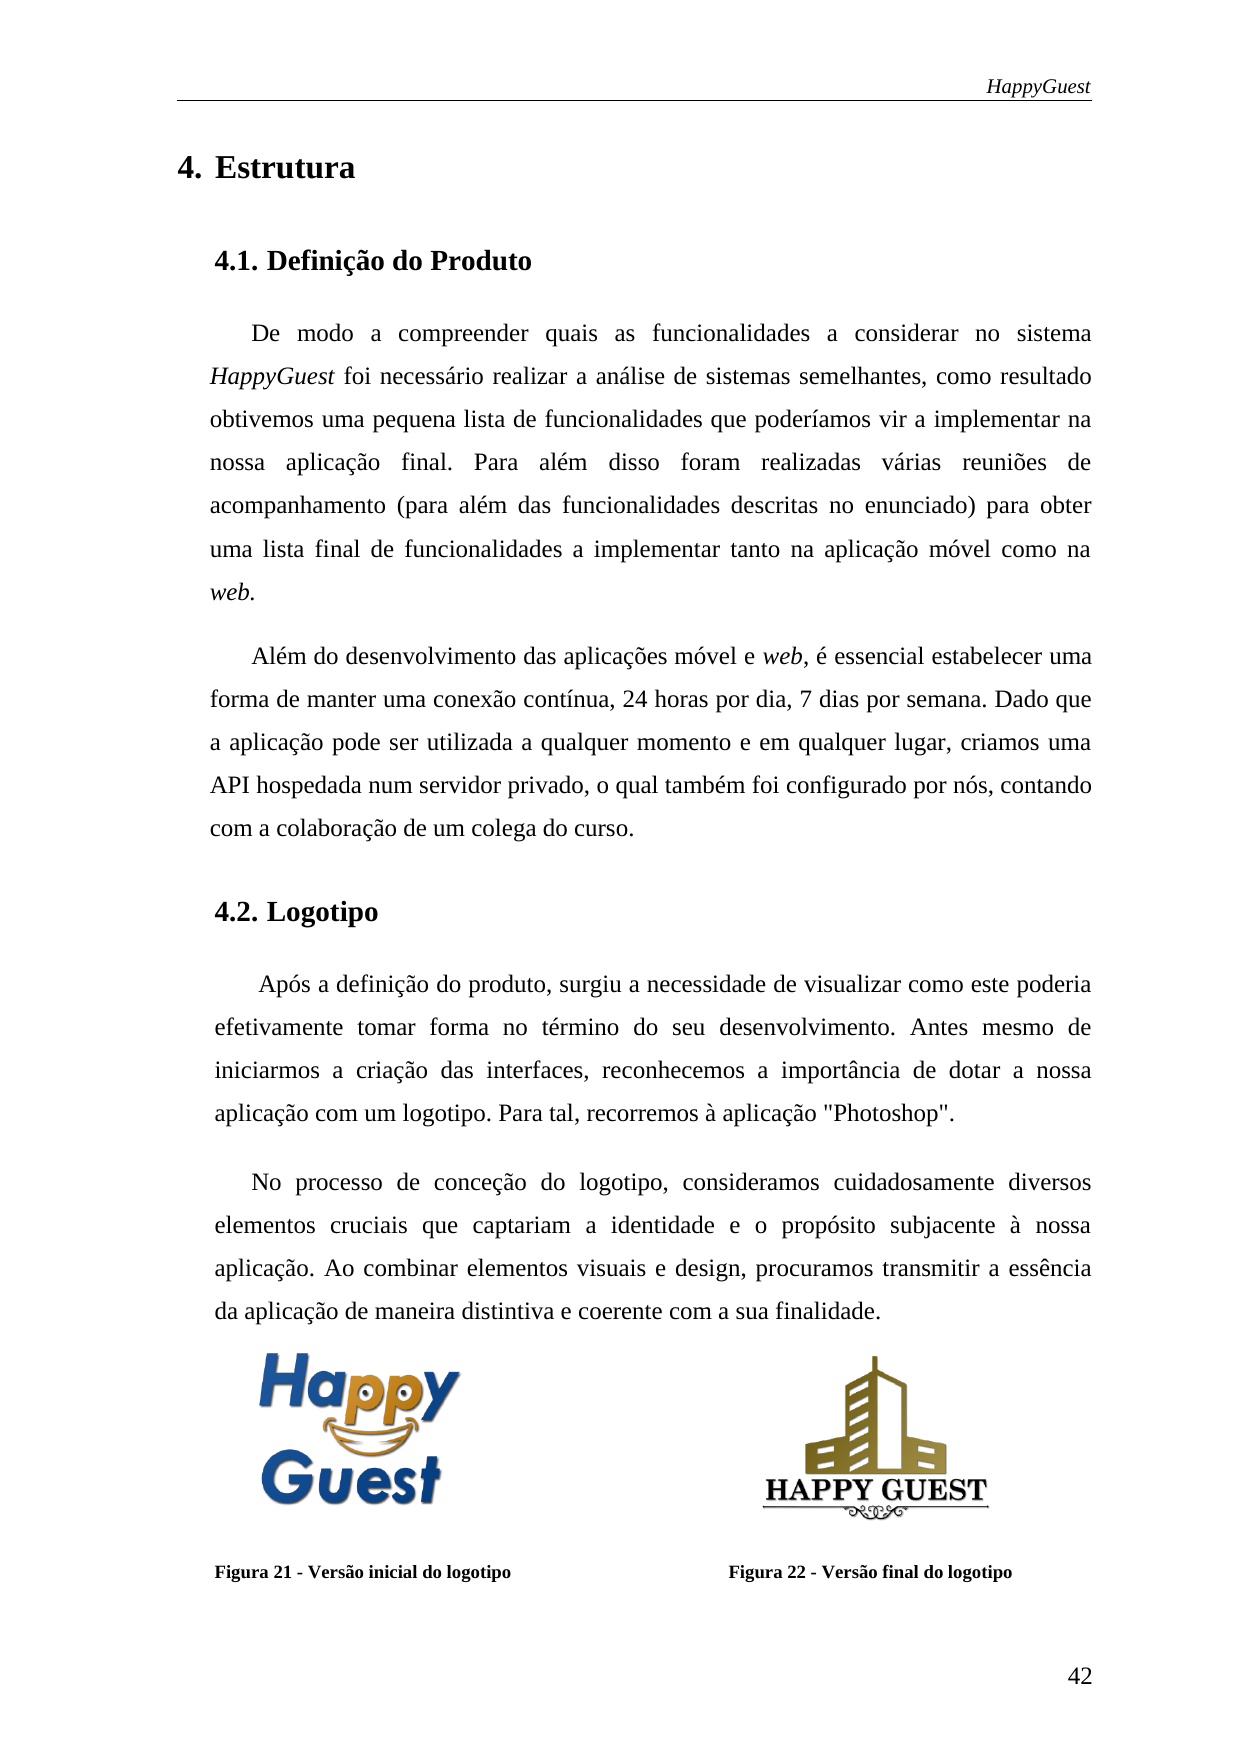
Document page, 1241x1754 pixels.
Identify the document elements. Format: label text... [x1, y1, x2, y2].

text Além do desenvolvimento das aplicações móvel e web, é essencial estabelecer uma forma de manter uma conexão contínua, 24 horas por dia, 7 dias por semana. Dado que a aplicação pode ser utilizada a qualquer momento e em qualquer lugar, criamos uma API hospedada num servidor privado, o qual também foi configurado por nós, contando com a colaboração de um colega do curso. [209, 641, 1092, 842]
picture [757, 1350, 994, 1524]
text No processo de conceção do logotipo, consideramos cuidadosamente diversos elementos cruciais que captariam a identidade e o propósito subjacente à nossa aplicação. Ao combinar elementos visuais e design, procuramos transmitir a essência da aplicação de maneira distintiva e coerente com a sua finalidade. [214, 1167, 1092, 1325]
text Após a definição do produto, surgiu a necessidade de visualizar como este poderia efetivamente tomar forma no término do seu desenvolvimento. Antes mesmo de iniciarmos a criação das interfaces, reconhecemos a importância de dotar a nossa aplicação com um logotipo. Para tal, recorremos à aplicação "Photoshop". [214, 969, 1092, 1127]
text De modo a compreender quais as funcionalidades a considerar no sistema HappyGuest foi necessário realizar a análise de sistemas semelhantes, como resultado obtivemos uma pequena lista de funcionalidades que poderíamos vir a implementar na nossa aplicação final. Para além disso foram realizadas várias reuniões de acompanhamento (para além das funcionalidades descritas no enunciado) para obter uma lista final de funcionalidades a implementar tanto na aplicação móvel como na web. [209, 318, 1092, 606]
subtitle Logotipo [214, 894, 1092, 927]
subtitle Estrutura [177, 148, 1092, 186]
subtitle Definição do Produto [214, 243, 1092, 276]
picture [251, 1341, 463, 1515]
